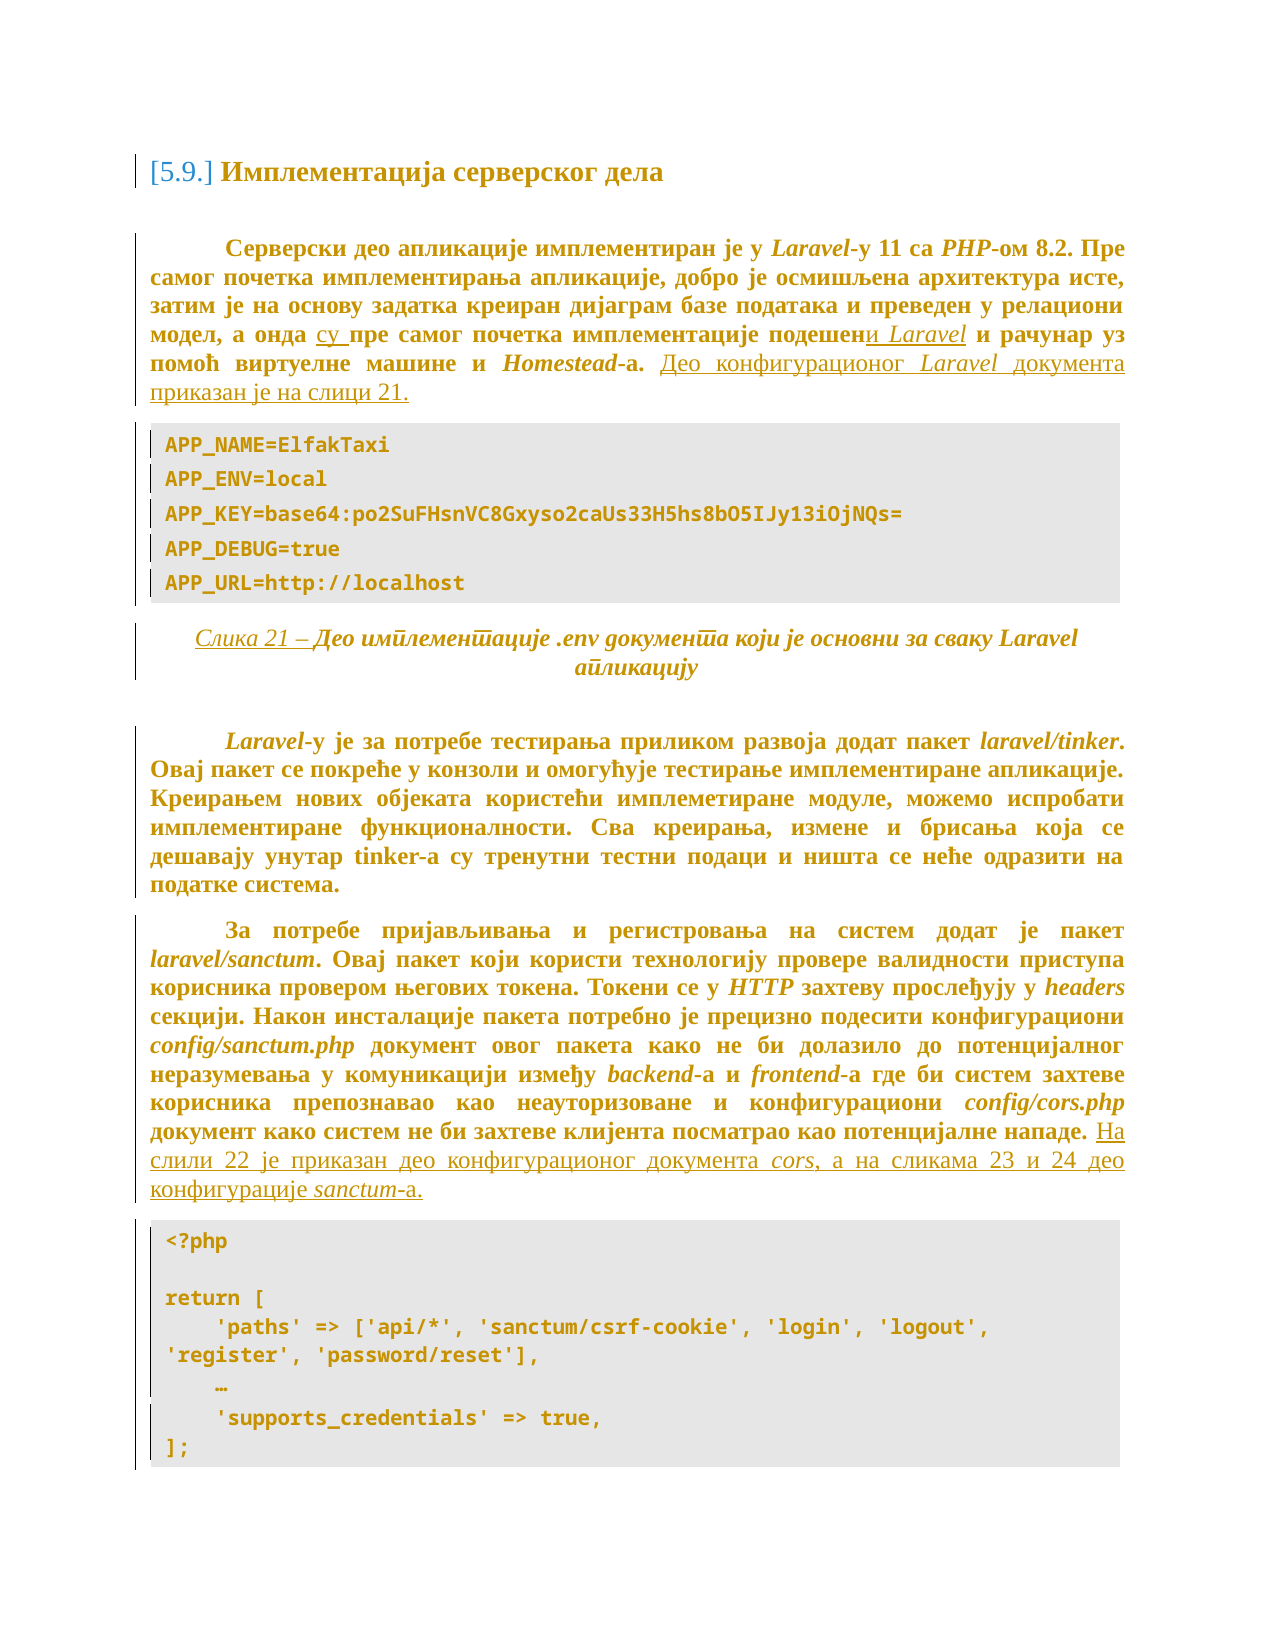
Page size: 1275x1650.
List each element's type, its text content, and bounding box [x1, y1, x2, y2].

subtitle Имплементација серверског дела [150, 154, 1125, 188]
subtitle Део имплементације .env документа који је основни за сваку Laravel апликацију [150, 623, 1125, 680]
text Серверски део апликације имплементиран је у Laravel-у 11 са PHP-ом 8.2. Пре самог почетка имплементирања апликације, добро је осмишљена архитектура исте, затим је на основу задатка креиран дијаграм базе података и преведен у релациони модел, а онда пре самог почетка имплементације подешен и рачунар уз помоћ виртуелне машине и Homestead-а. [150, 233, 1125, 406]
text Laravel-у је за потребе тестирања приликом развоја додат пакет laravel/tinker. Овај пакет се покреће у конзоли и омогућује тестирање имплементиране апликације. Креирањем нових објеката користећи имплеметиране модуле, можемо испробати имплементиране функционалности. Сва креирања, измене и брисања која се дешавају унутар tinker-а су тренутни тестни подаци и ништа се неће одразити на податке система. [150, 726, 1125, 898]
text За потребе пријављивања и регистровања на систем додат је пакет laravel/sanctum. Овај пакет који користи технологију провере валидности приступа корисника провером његових токена. Токени се у HTTP захтеву прослеђују у headers секцији. Након инсталације пакета потребно је прецизно подесити конфигурациони config/sanctum.php документ овог пакета како не би долазило до потенцијалног неразумевања у комуникацији између backend-а и frontend-а где би систем захтеве корисника препознавао као неауторизоване и конфигурациони config/cors.php документ како систем не би захтеве клијента посматрао као потенцијалне нападе. [150, 915, 1125, 1170]
